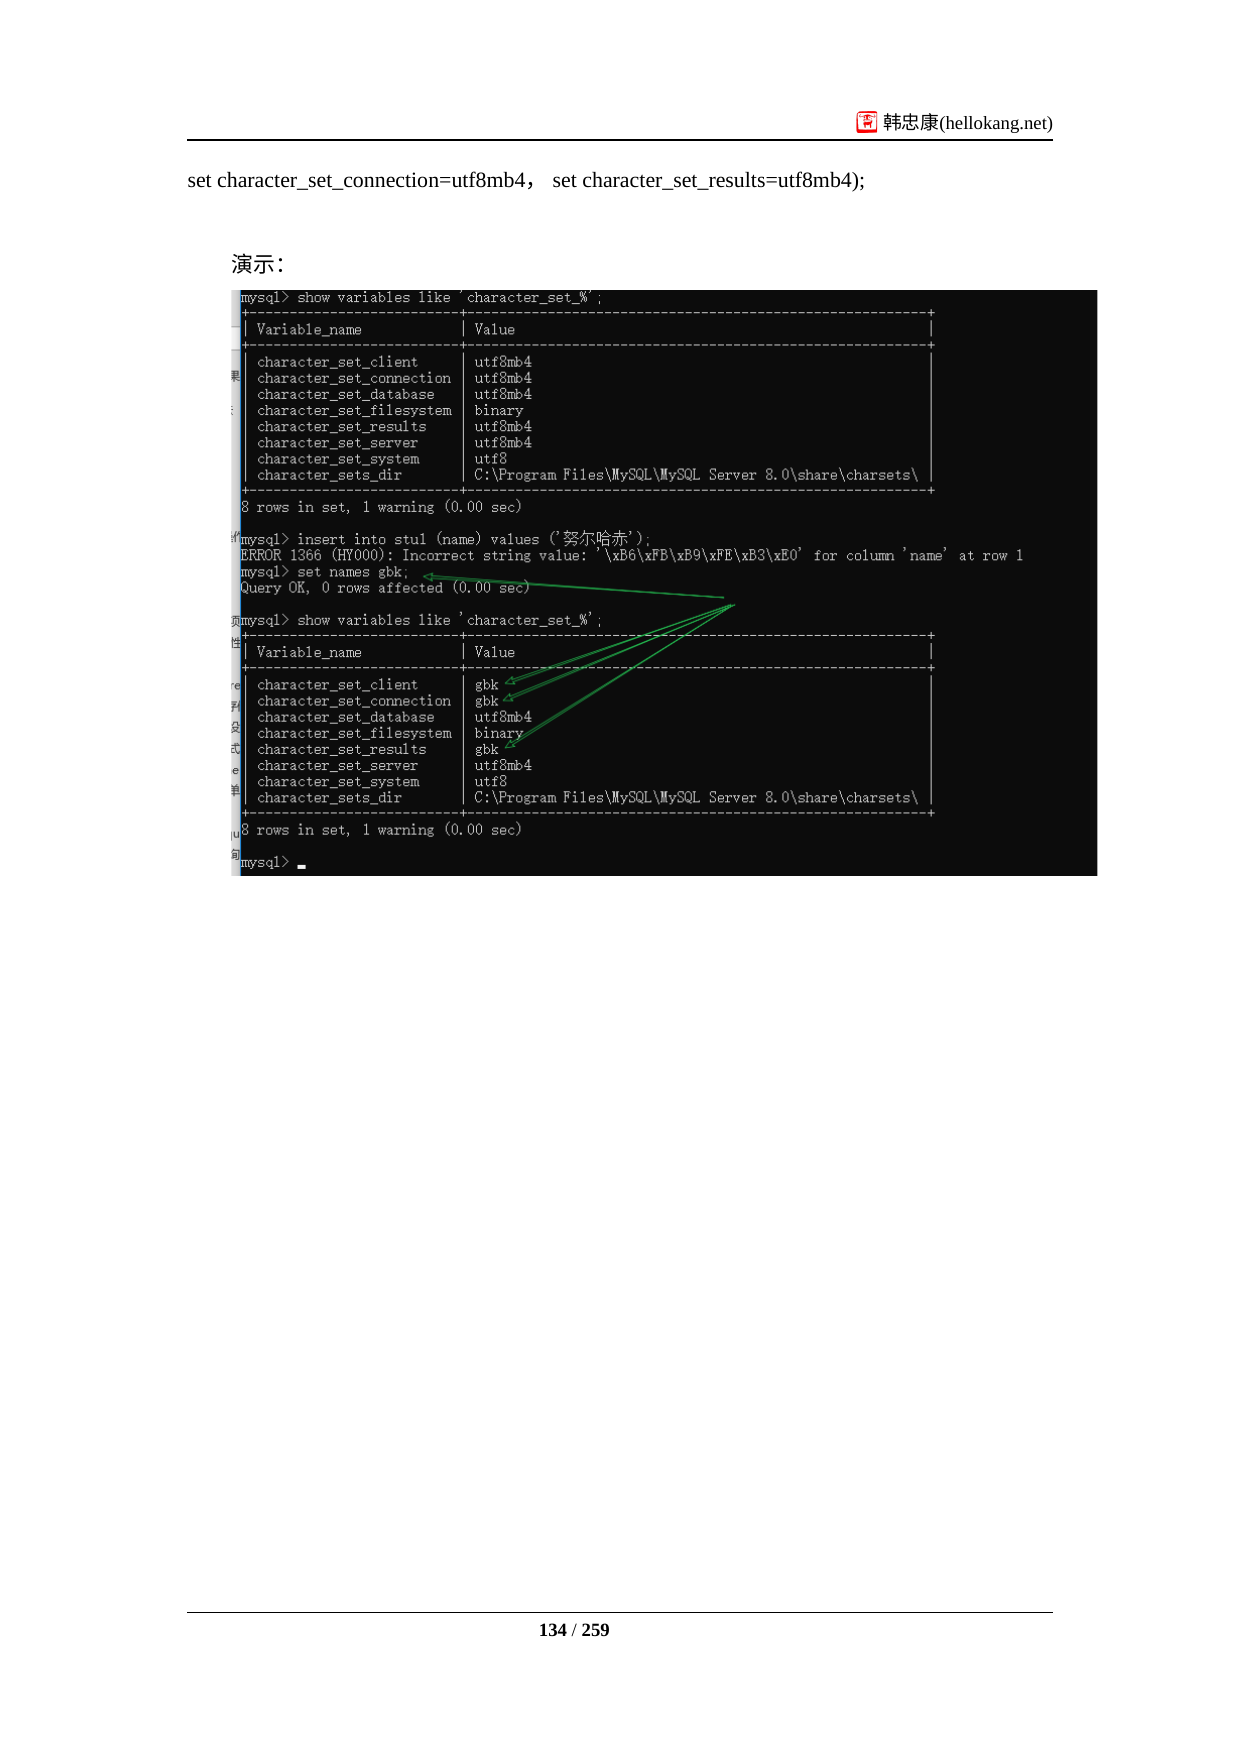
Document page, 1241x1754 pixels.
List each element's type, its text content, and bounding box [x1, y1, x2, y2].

text 演示： [187, 247, 1053, 279]
picture [856, 111, 878, 133]
picture [231, 290, 1098, 876]
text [187, 161, 1053, 194]
